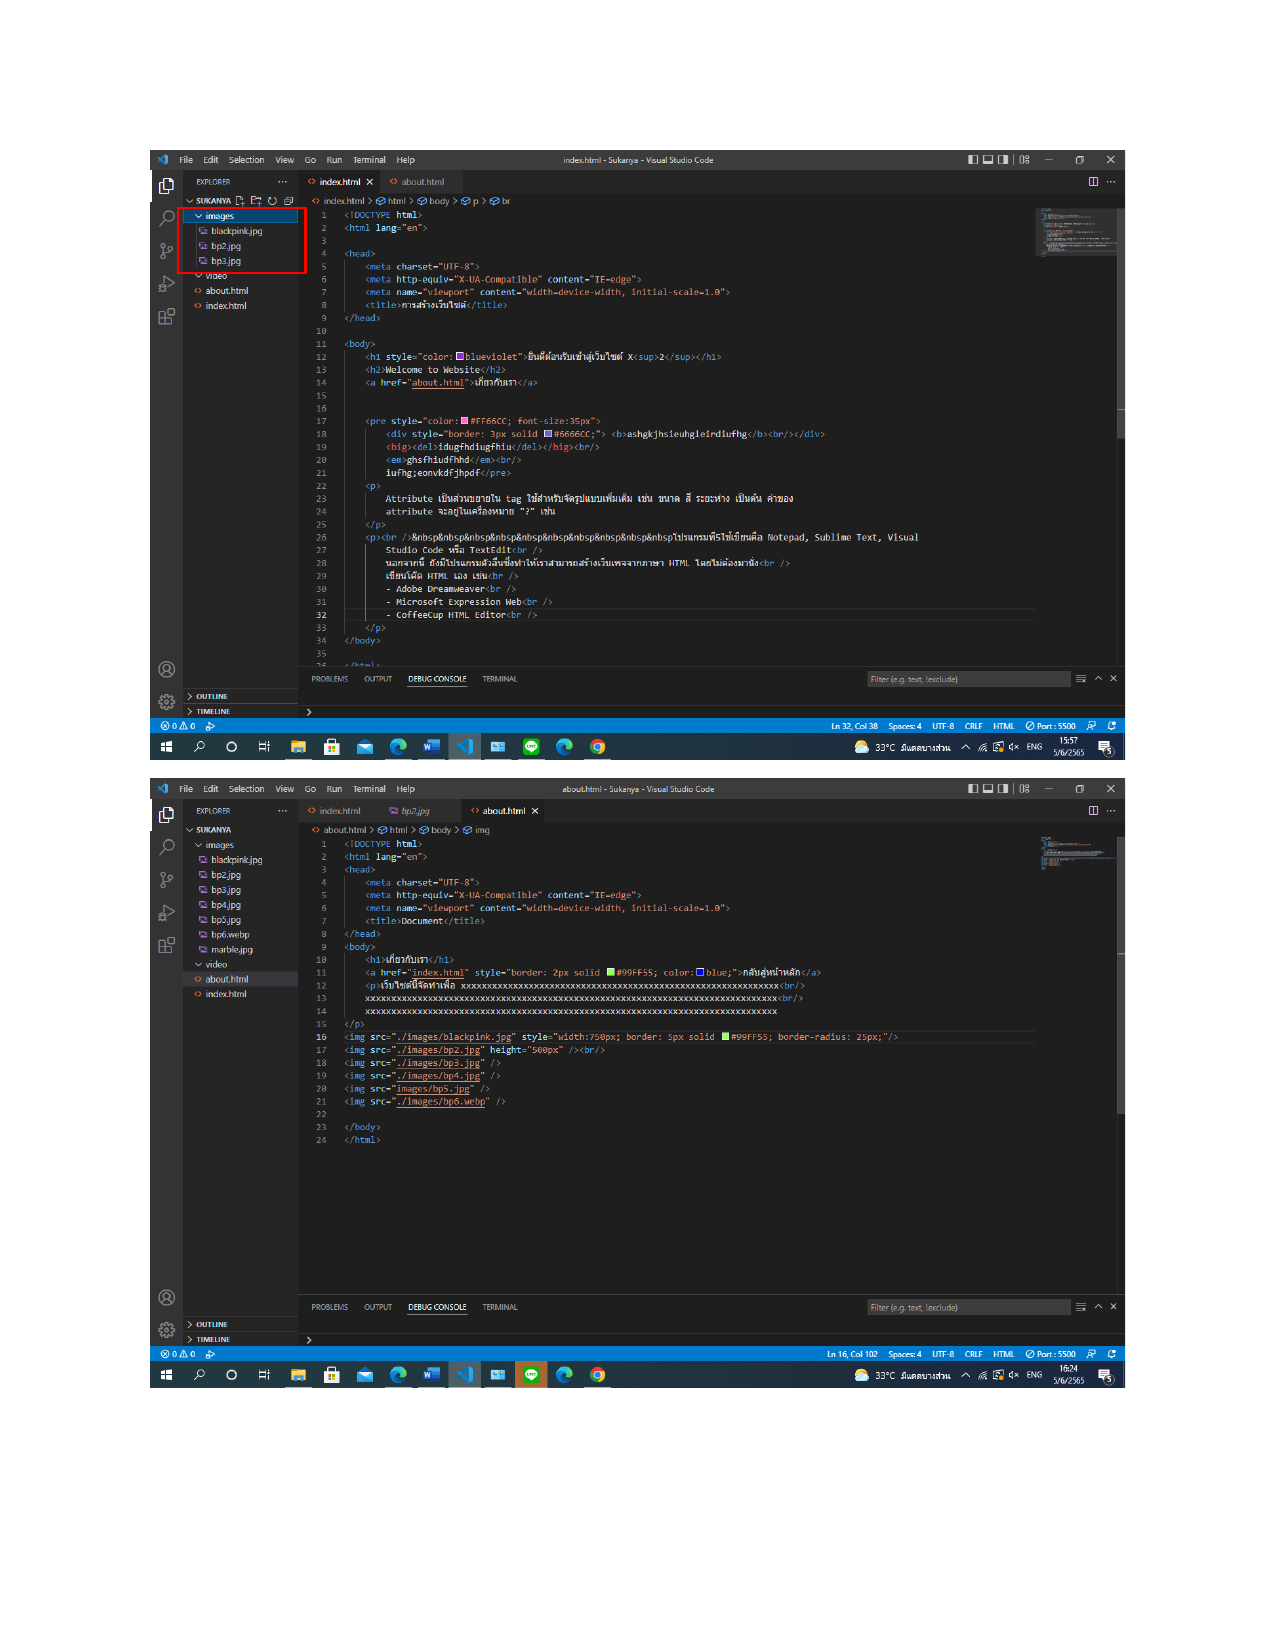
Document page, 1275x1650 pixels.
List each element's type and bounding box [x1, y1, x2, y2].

picture [150, 778, 1125, 1388]
picture [150, 150, 1125, 760]
